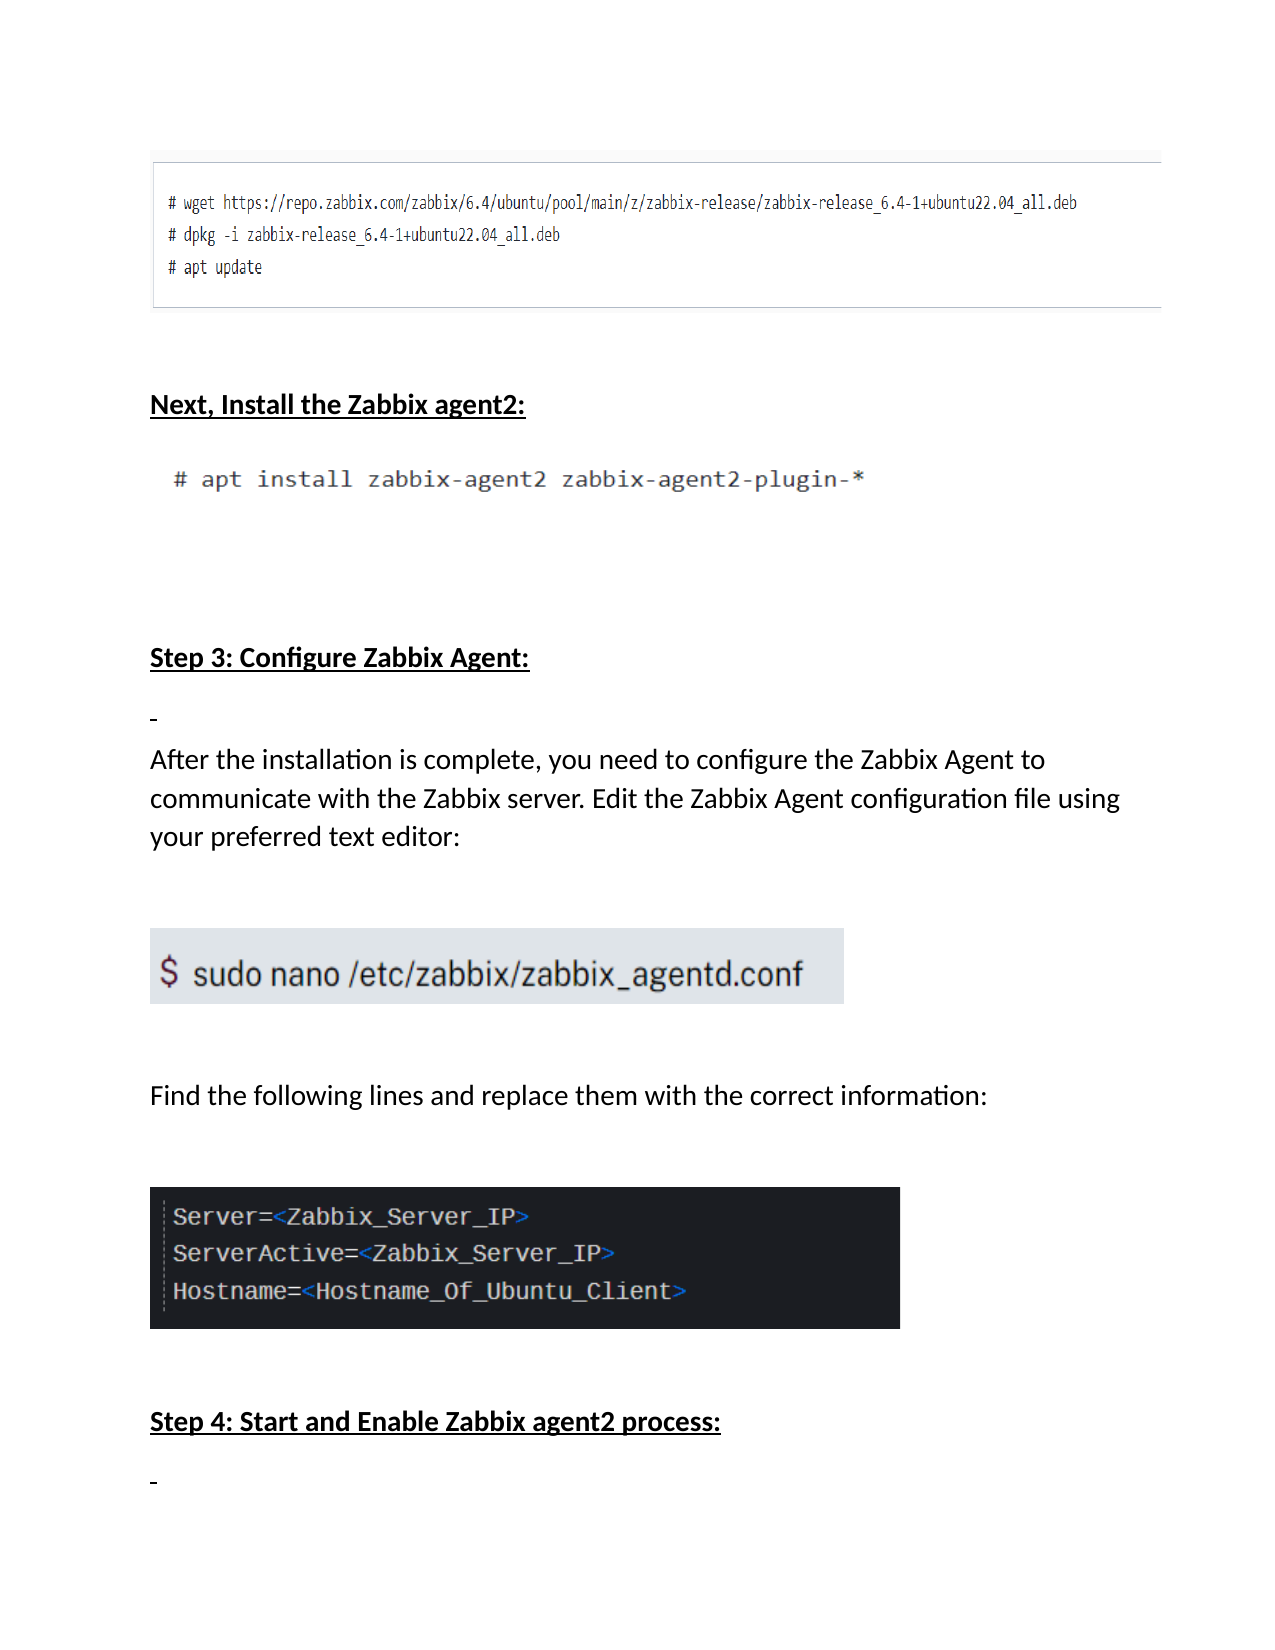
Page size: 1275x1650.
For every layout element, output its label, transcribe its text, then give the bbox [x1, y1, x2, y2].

text Step 4: Start and Enable Zabbix agent2 process: [150, 1403, 1125, 1438]
picture [150, 1187, 901, 1329]
text Find the following lines and replace them with the correct information: [150, 1077, 1125, 1113]
picture [150, 441, 888, 511]
text Next, Install the Zabbix agent2: [150, 386, 1125, 422]
text Step 3: Configure Zabbix Agent: [150, 639, 1125, 675]
picture [150, 150, 1162, 313]
text After the installation is complete, you need to configure the Zabbix Agent to communicate with the Zabbix server. Edit the Zabbix Agent configuration file using your preferred text editor: [150, 741, 1125, 854]
picture [150, 928, 844, 1004]
